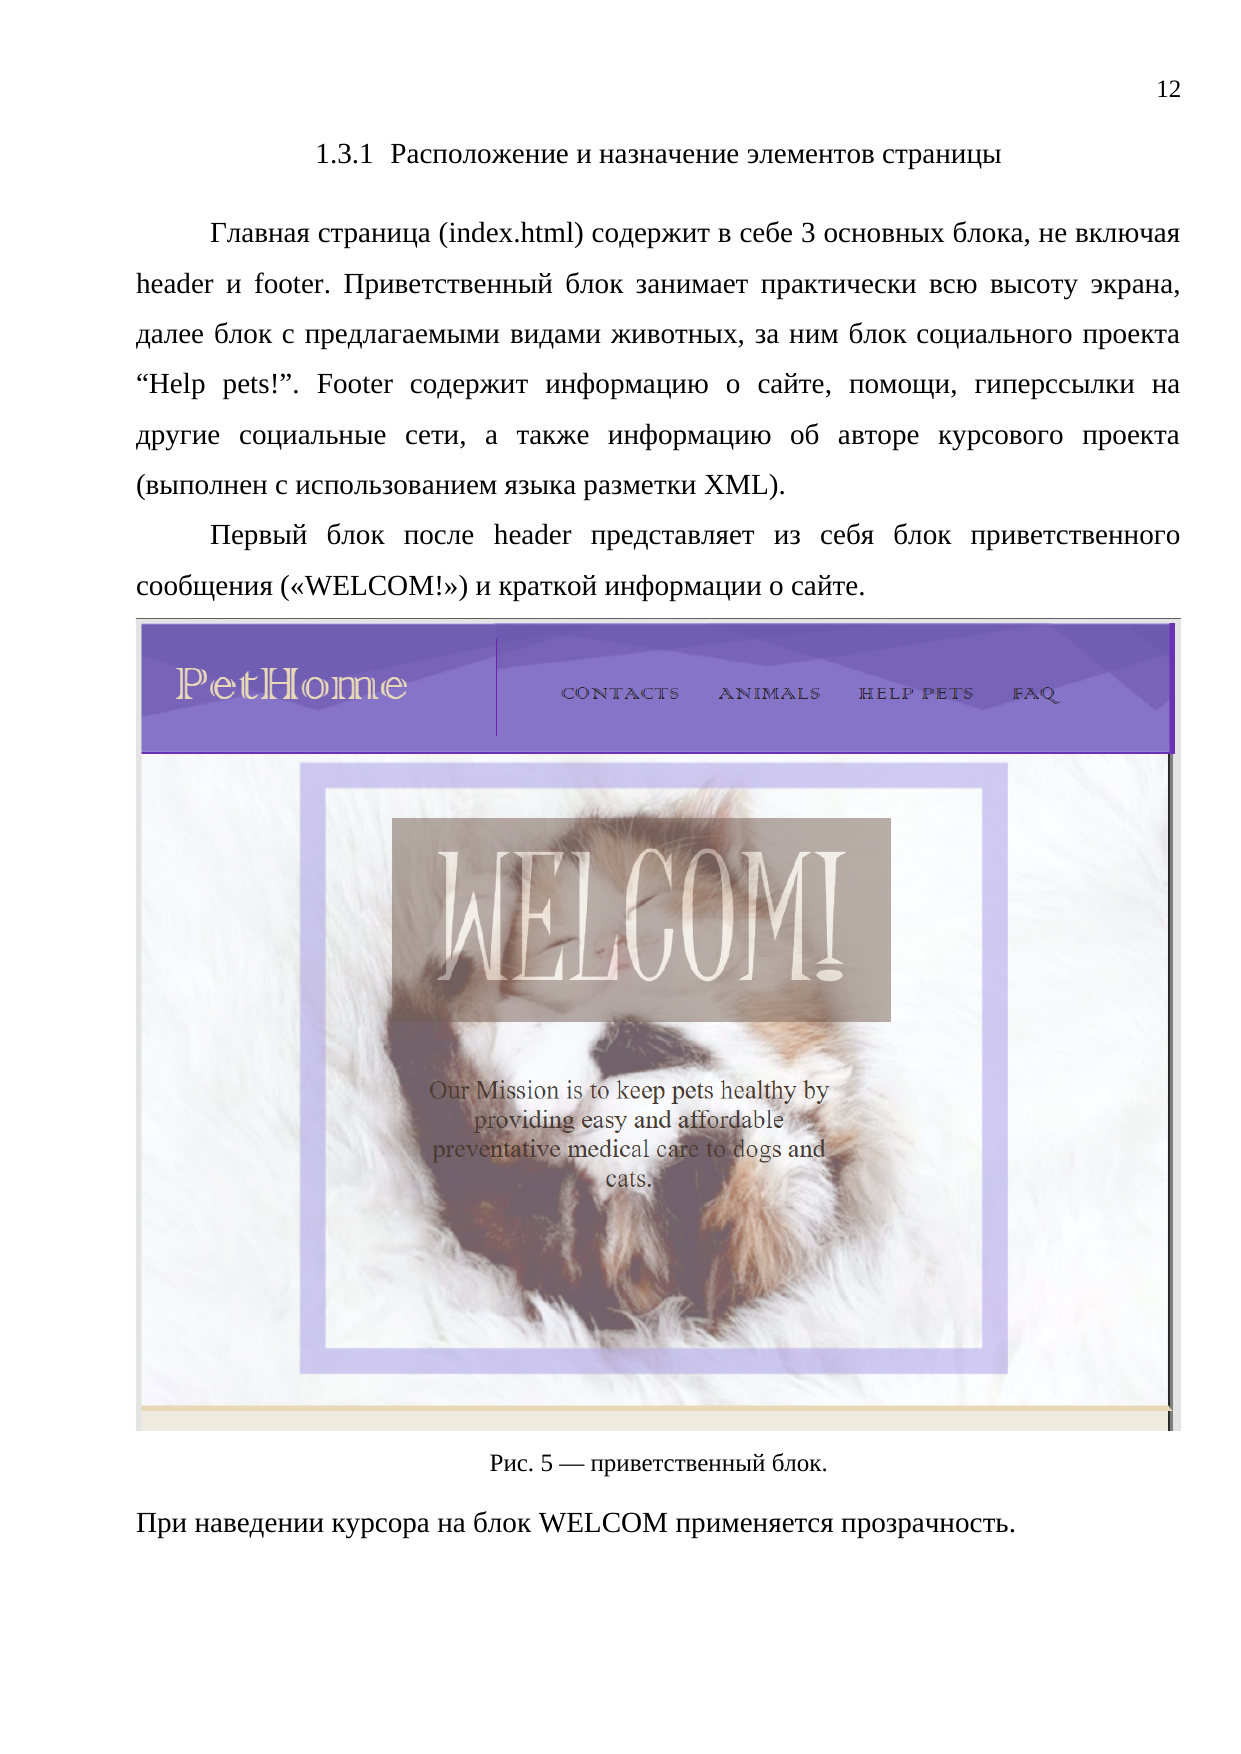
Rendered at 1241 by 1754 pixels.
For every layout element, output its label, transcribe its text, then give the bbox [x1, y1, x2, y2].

subtitle Расположение и назначение элементов страницы [136, 136, 1181, 170]
text Первый блок после header представляет из себя блок приветственного сообщения («WELCOM!») и краткой информации о сайте. [136, 517, 1181, 601]
text Рис. 5 — приветственный блок. [136, 1448, 1181, 1476]
picture [135, 618, 1182, 1431]
text При наведении курсора на блок WELCOM применяется прозрачность. [136, 1505, 1181, 1539]
text Главная страница (index.html) содержит в себе 3 основных блока, не включая header и footer. Приветственный блок занимает практически всю высоту экрана, далее блок с предлагаемыми видами животных, за ним блок социального проекта “Help pets!”. Footer содержит информацию о сайте, помощи, гиперссылки на другие социальные сети, а также информацию об авторе курсового проекта (выполнен с использованием языка разметки XML). [136, 216, 1181, 501]
